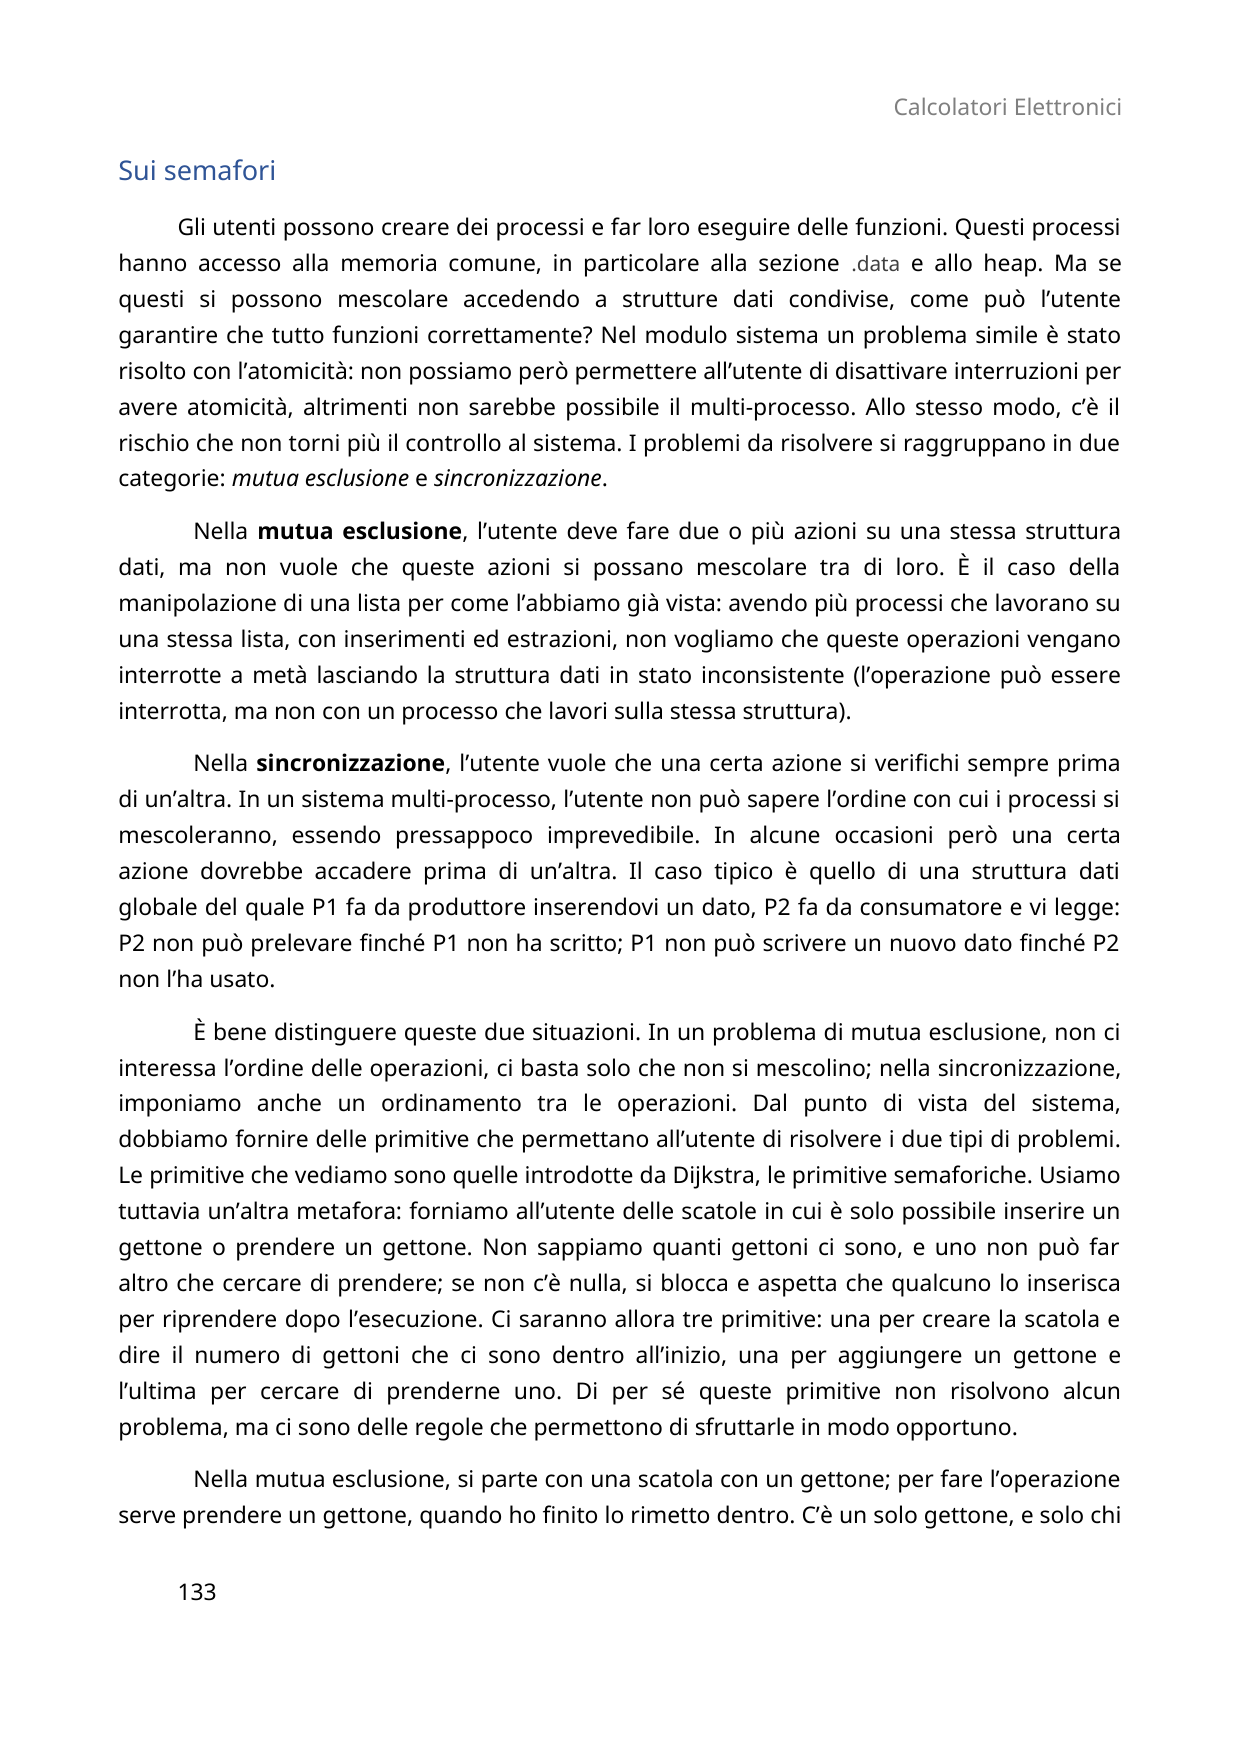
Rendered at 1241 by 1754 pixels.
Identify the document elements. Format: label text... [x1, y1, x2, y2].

text Nella sincronizzazione, l’utente vuole che una certa azione si verifichi sempre prima di un’altra. In un sistema multi-processo, l’utente non può sapere l’ordine con cui i processi si mescoleranno, essendo pressappoco imprevedibile. In alcune occasioni però una certa azione dovrebbe accadere prima di un’altra. Il caso tipico è quello di una struttura dati globale del quale P1 fa da produttore inserendovi un dato, P2 fa da consumatore e vi legge: P2 non può prelevare finché P1 non ha scritto; P1 non può scrivere un nuovo dato finché P2 non l’ha usato. [118, 747, 1122, 994]
text Gli utenti possono creare dei processi e far loro eseguire delle funzioni. Questi processi hanno accesso alla memoria comune, in particolare alla sezione .data e allo heap. Ma se questi si possono mescolare accedendo a strutture dati condivise, come può l’utente garantire che tutto funzioni correttamente? Nel modulo sistema un problema simile è stato risolto con l’atomicità: non possiamo però permettere all’utente di disattivare interruzioni per avere atomicità, altrimenti non sarebbe possibile il multi-processo. Allo stesso modo, c’è il rischio che non torni più il controllo al sistema. I problemi da risolvere si raggruppano in due categorie: mutua esclusione e sincronizzazione. [118, 211, 1122, 494]
text È bene distinguere queste due situazioni. In un problema di mutua esclusione, non ci interessa l’ordine delle operazioni, ci basta solo che non si mescolino; nella sincronizzazione, imponiamo anche un ordinamento tra le operazioni. Dal punto di vista del sistema, dobbiamo fornire delle primitive che permettano all’utente di risolvere i due tipi di problemi. Le primitive che vediamo sono quelle introdotte da Dijkstra, le primitive semaforiche. Usiamo tuttavia un’altra metafora: forniamo all’utente delle scatole in cui è solo possibile inserire un gettone o prendere un gettone. Non sappiamo quanti gettoni ci sono, e uno non può far altro che cercare di prendere; se non c’è nulla, si blocca e aspetta che qualcuno lo inserisca per riprendere dopo l’esecuzione. Ci saranno allora tre primitive: una per creare la scatola e dire il numero di gettoni che ci sono dentro all’inizio, una per aggiungere un gettone e l’ultima per cercare di prenderne uno. Di per sé queste primitive non risolvono alcun problema, ma ci sono delle regole che permettono di sfruttarle in modo opportuno. [118, 1016, 1122, 1442]
text Nella mutua esclusione, l’utente deve fare due o più azioni su una stessa struttura dati, ma non vuole che queste azioni si possano mescolare tra di loro. È il caso della manipolazione di una lista per come l’abbiamo già vista: avendo più processi che lavorano su una stessa lista, con inserimenti ed estrazioni, non vogliamo che queste operazioni vengano interrotte a metà lasciando la struttura dati in stato inconsistente (l’operazione può essere interrotta, ma non con un processo che lavori sulla stessa struttura). [118, 515, 1122, 726]
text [118, 1463, 1122, 1531]
subtitle Sui semafori [118, 152, 1122, 189]
